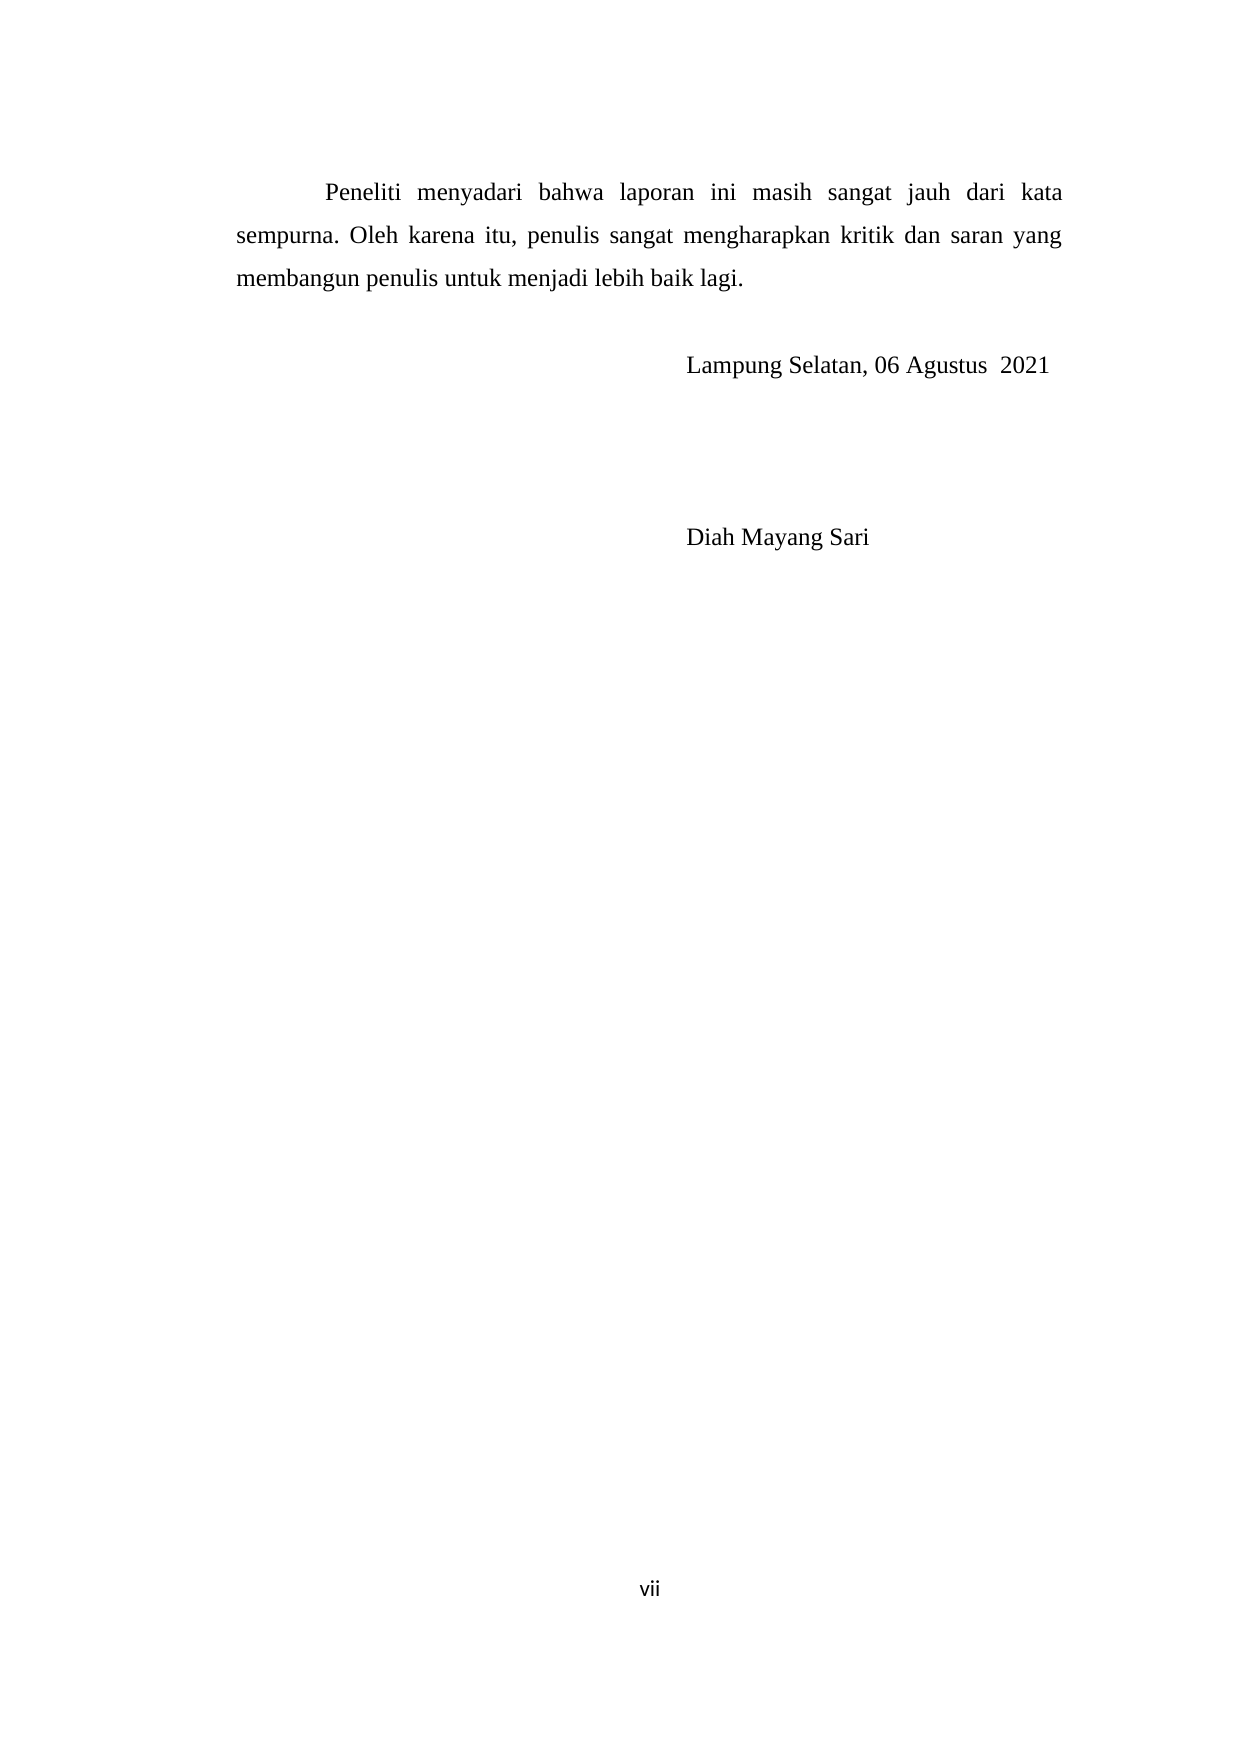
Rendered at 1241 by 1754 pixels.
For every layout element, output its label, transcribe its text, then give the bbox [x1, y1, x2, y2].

text Diah Mayang Sari [236, 522, 1063, 551]
text Peneliti menyadari bahwa laporan ini masih sangat jauh dari kata sempurna. Oleh karena itu, penulis sangat mengharapkan kritik dan saran yang membangun penulis untuk menjadi lebih baik lagi. [236, 177, 1063, 292]
text Lampung Selatan, 06 Agustus 2021 [236, 350, 1063, 378]
